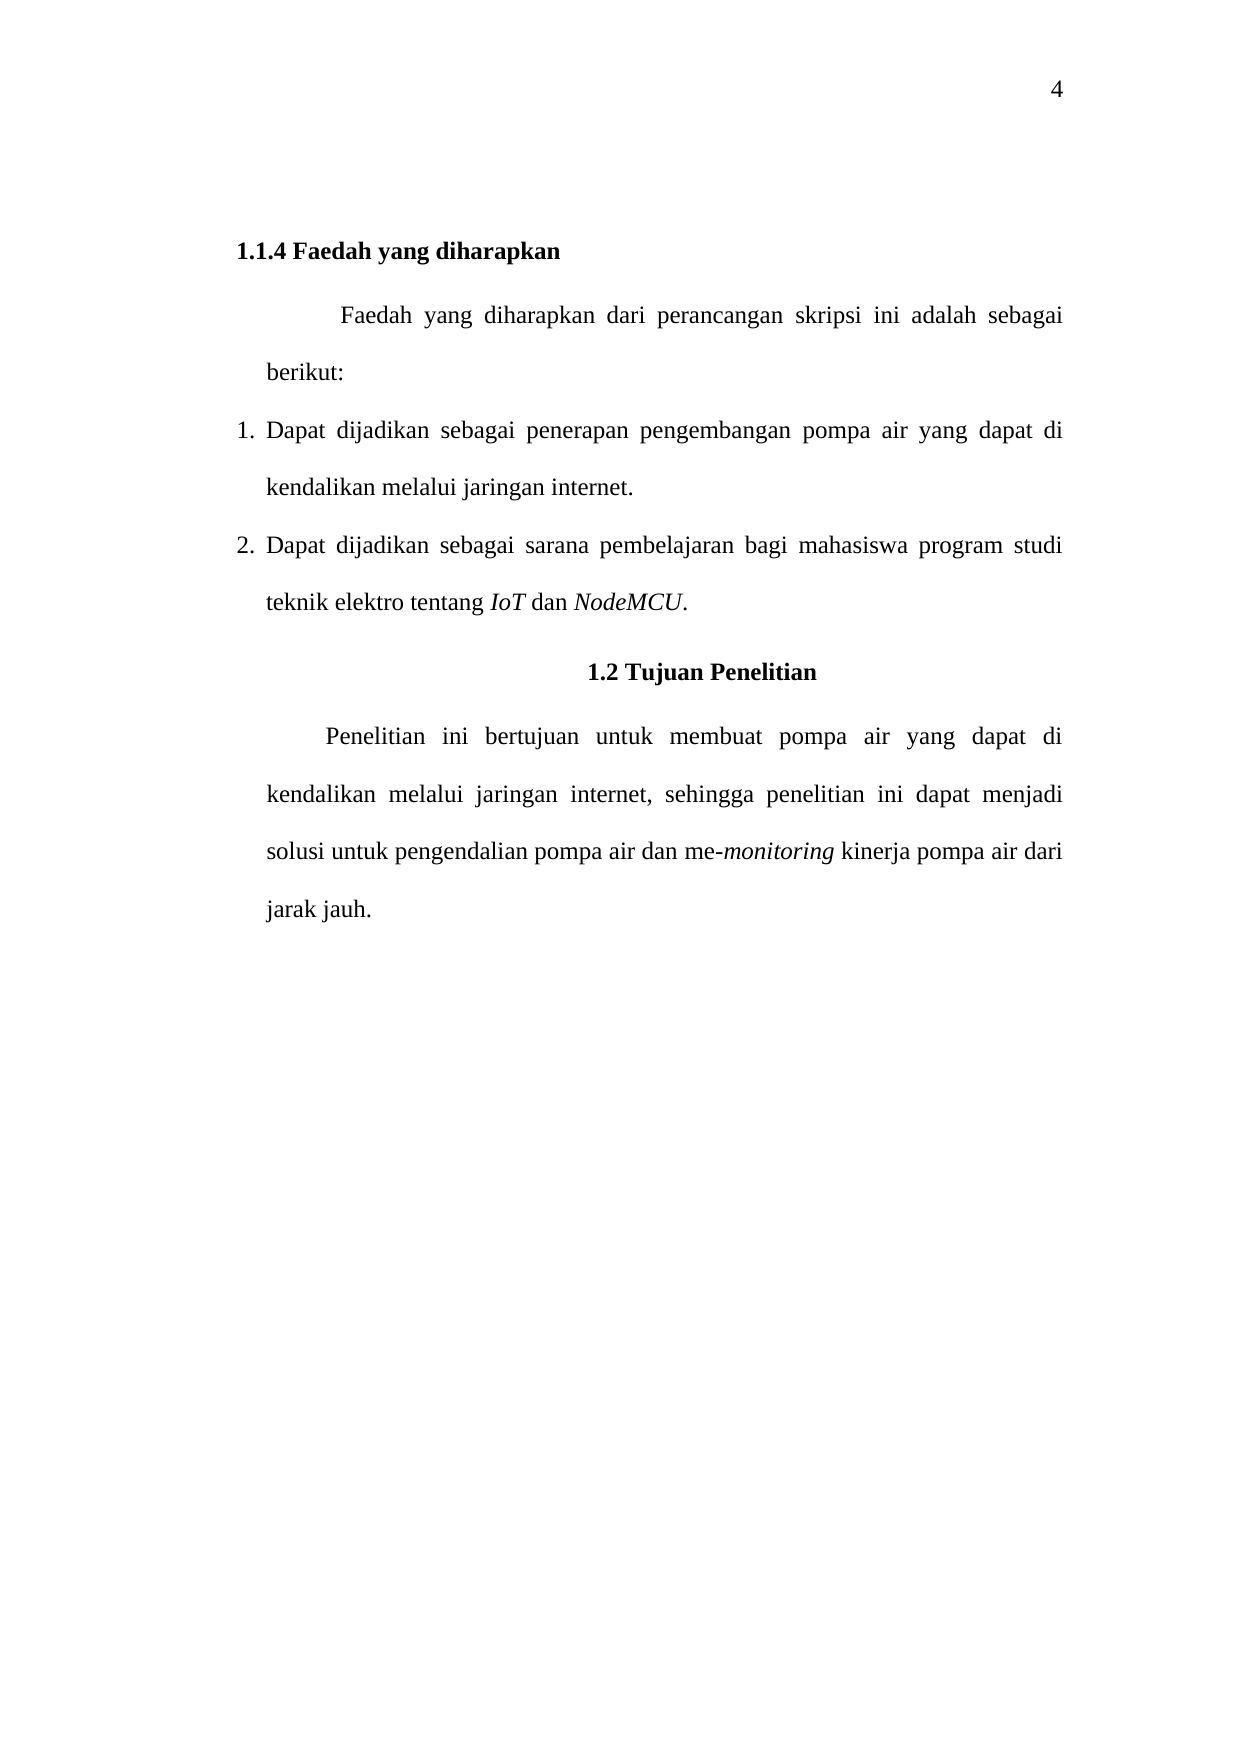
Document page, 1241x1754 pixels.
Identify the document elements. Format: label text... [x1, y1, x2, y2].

list Dapat dijadikan sebagai penerapan pengembangan pompa air yang dapat di kendalikan melalui jaringan internet. [236, 415, 1063, 501]
list Dapat dijadikan sebagai sarana pembelajaran bagi mahasiswa program studi teknik elektro tentang IoT dan NodeMCU. [236, 530, 1063, 616]
text Faedah yang diharapkan dari perancangan skripsi ini adalah sebagai berikut: [266, 300, 1063, 386]
subtitle 1.1.4 Faedah yang diharapkan [236, 236, 1063, 265]
subtitle 1.2 Tujuan Penelitian [341, 657, 1063, 686]
text Penelitian ini bertujuan untuk membuat pompa air yang dapat di kendalikan melalui jaringan internet, sehingga penelitian ini dapat menjadi solusi untuk pengendalian pompa air dan me-monitoring kinerja pompa air dari jarak jauh. [266, 721, 1063, 922]
